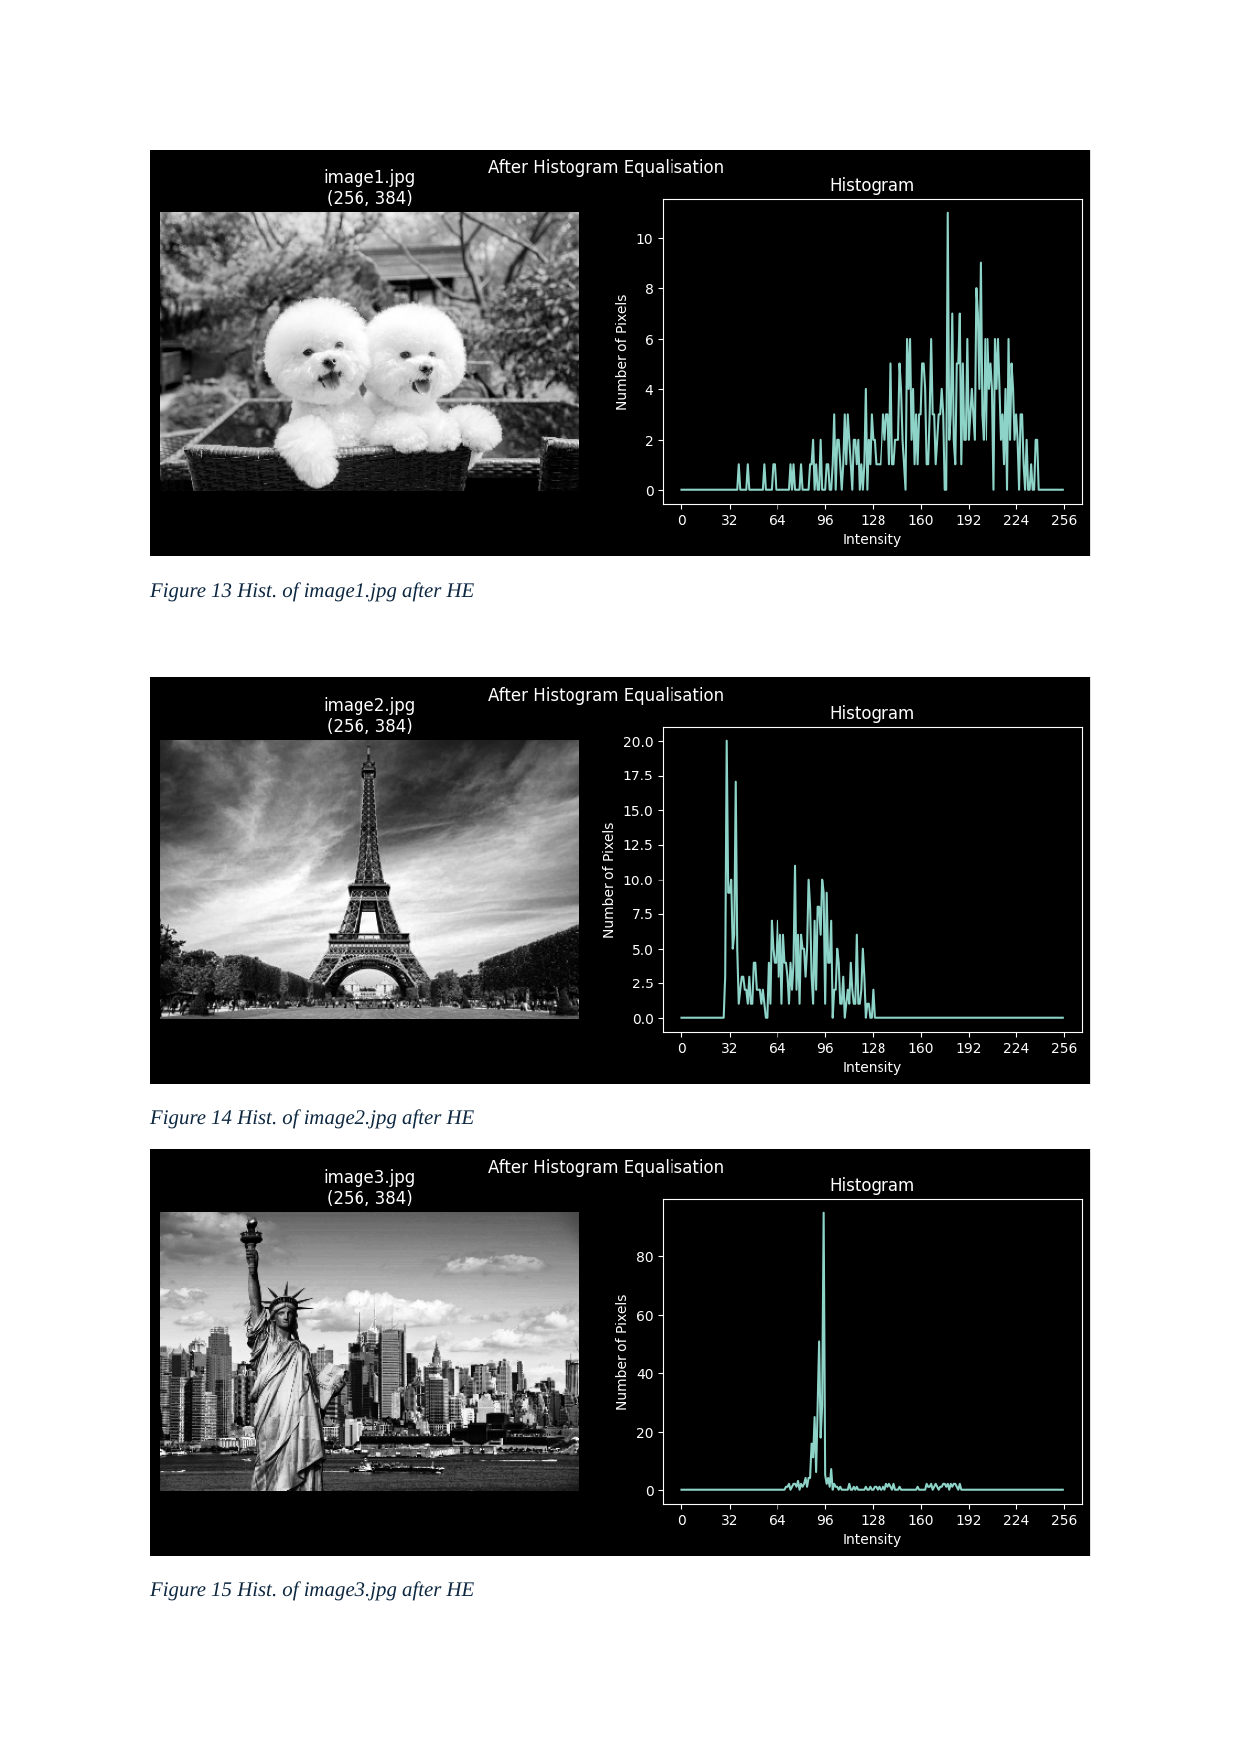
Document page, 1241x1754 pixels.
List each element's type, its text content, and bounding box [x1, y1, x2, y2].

picture [150, 677, 1091, 1084]
text Figure 15 Hist. of image3.jpg after HE [150, 1577, 1090, 1601]
picture [150, 150, 1091, 556]
text Figure 13 Hist. of image1.jpg after HE [150, 577, 1090, 602]
text Figure 14 Hist. of image2.jpg after HE [150, 1105, 1090, 1129]
picture [150, 1149, 1091, 1556]
